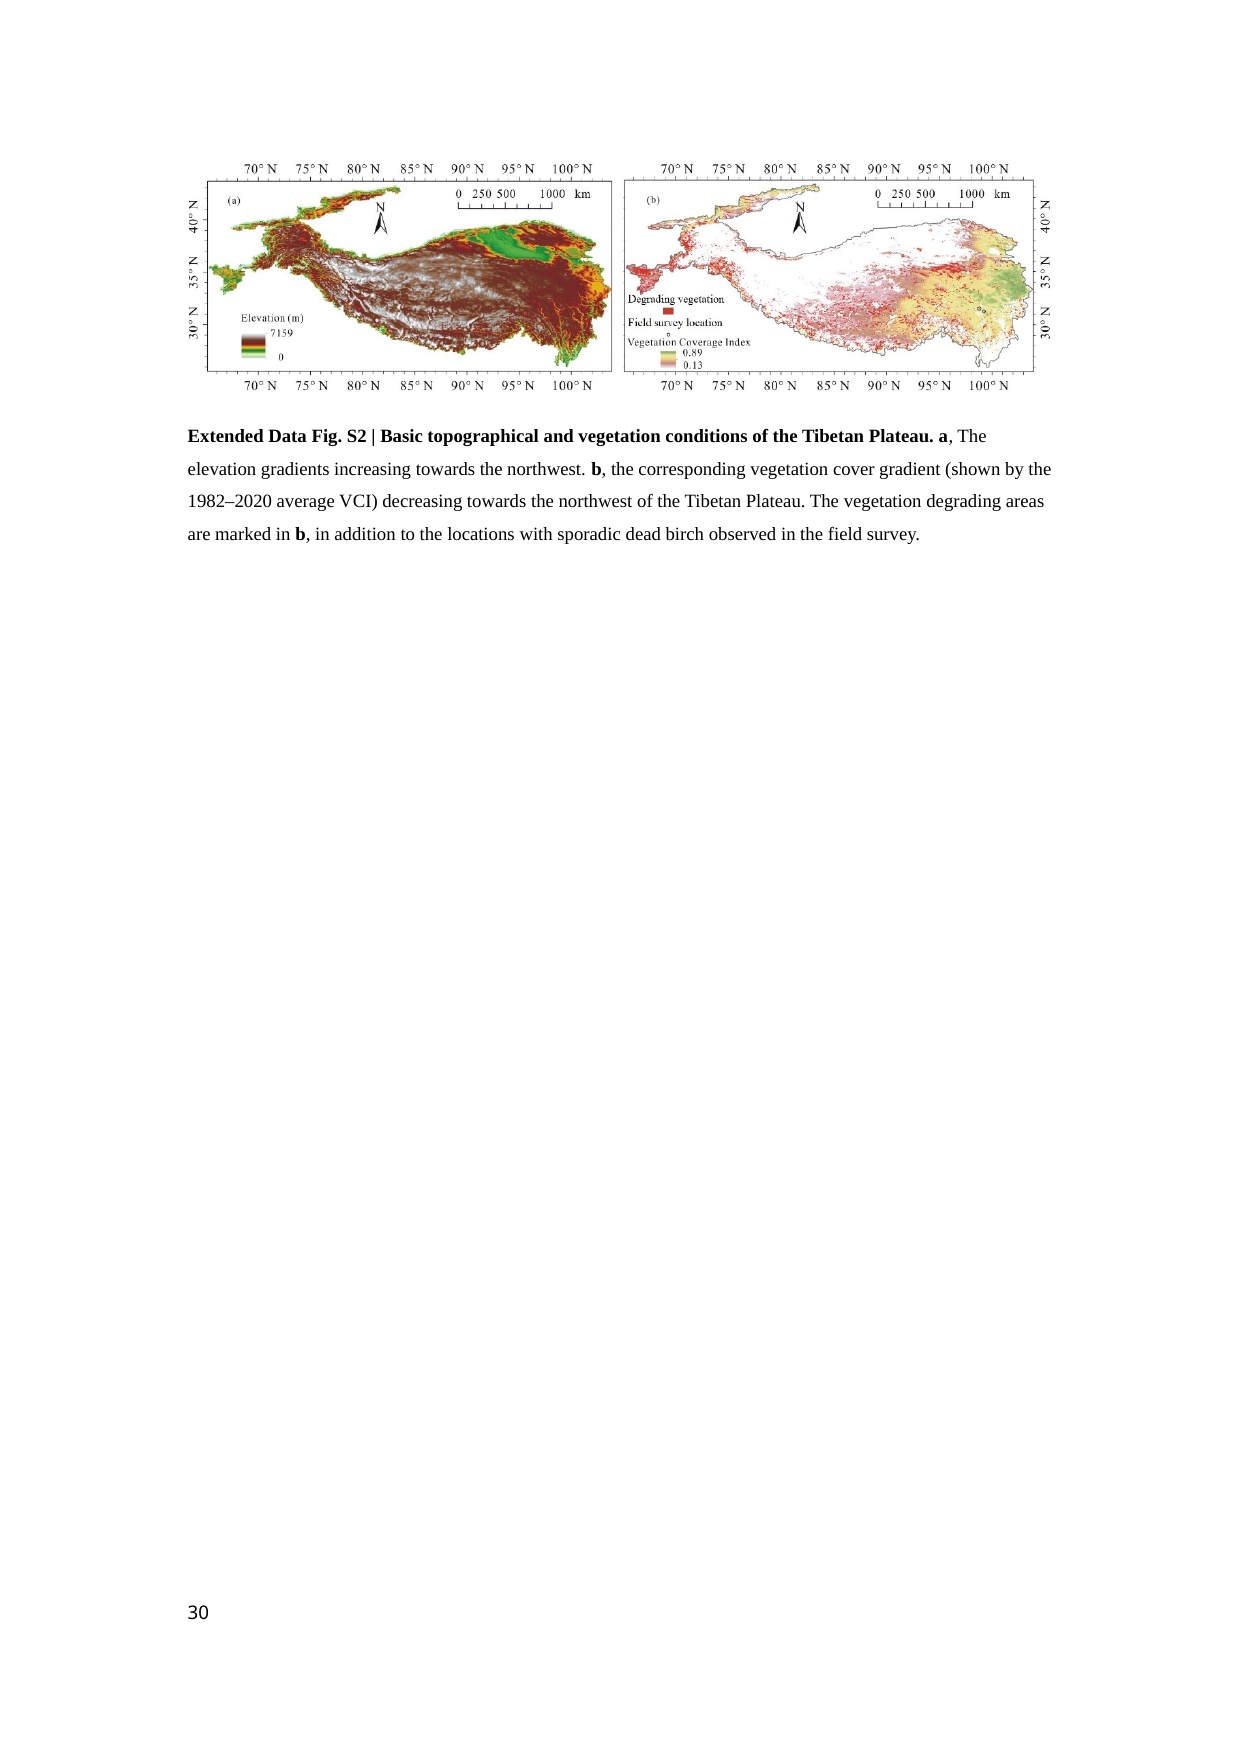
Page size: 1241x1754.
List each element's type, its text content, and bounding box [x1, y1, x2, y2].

text Extended Data Fig. S2 | Basic topographical and vegetation conditions of the Tibetan Plateau. a, The elevation gradients increasing towards the northwest. b, the corresponding vegetation cover gradient (shown by the 1982–2020 average VCI) decreasing towards the northwest of the Tibetan Plateau. The vegetation degrading areas are marked in b, in addition to the locations with sporadic dead birch observed in the field survey. [187, 420, 1053, 550]
picture [187, 159, 1053, 400]
